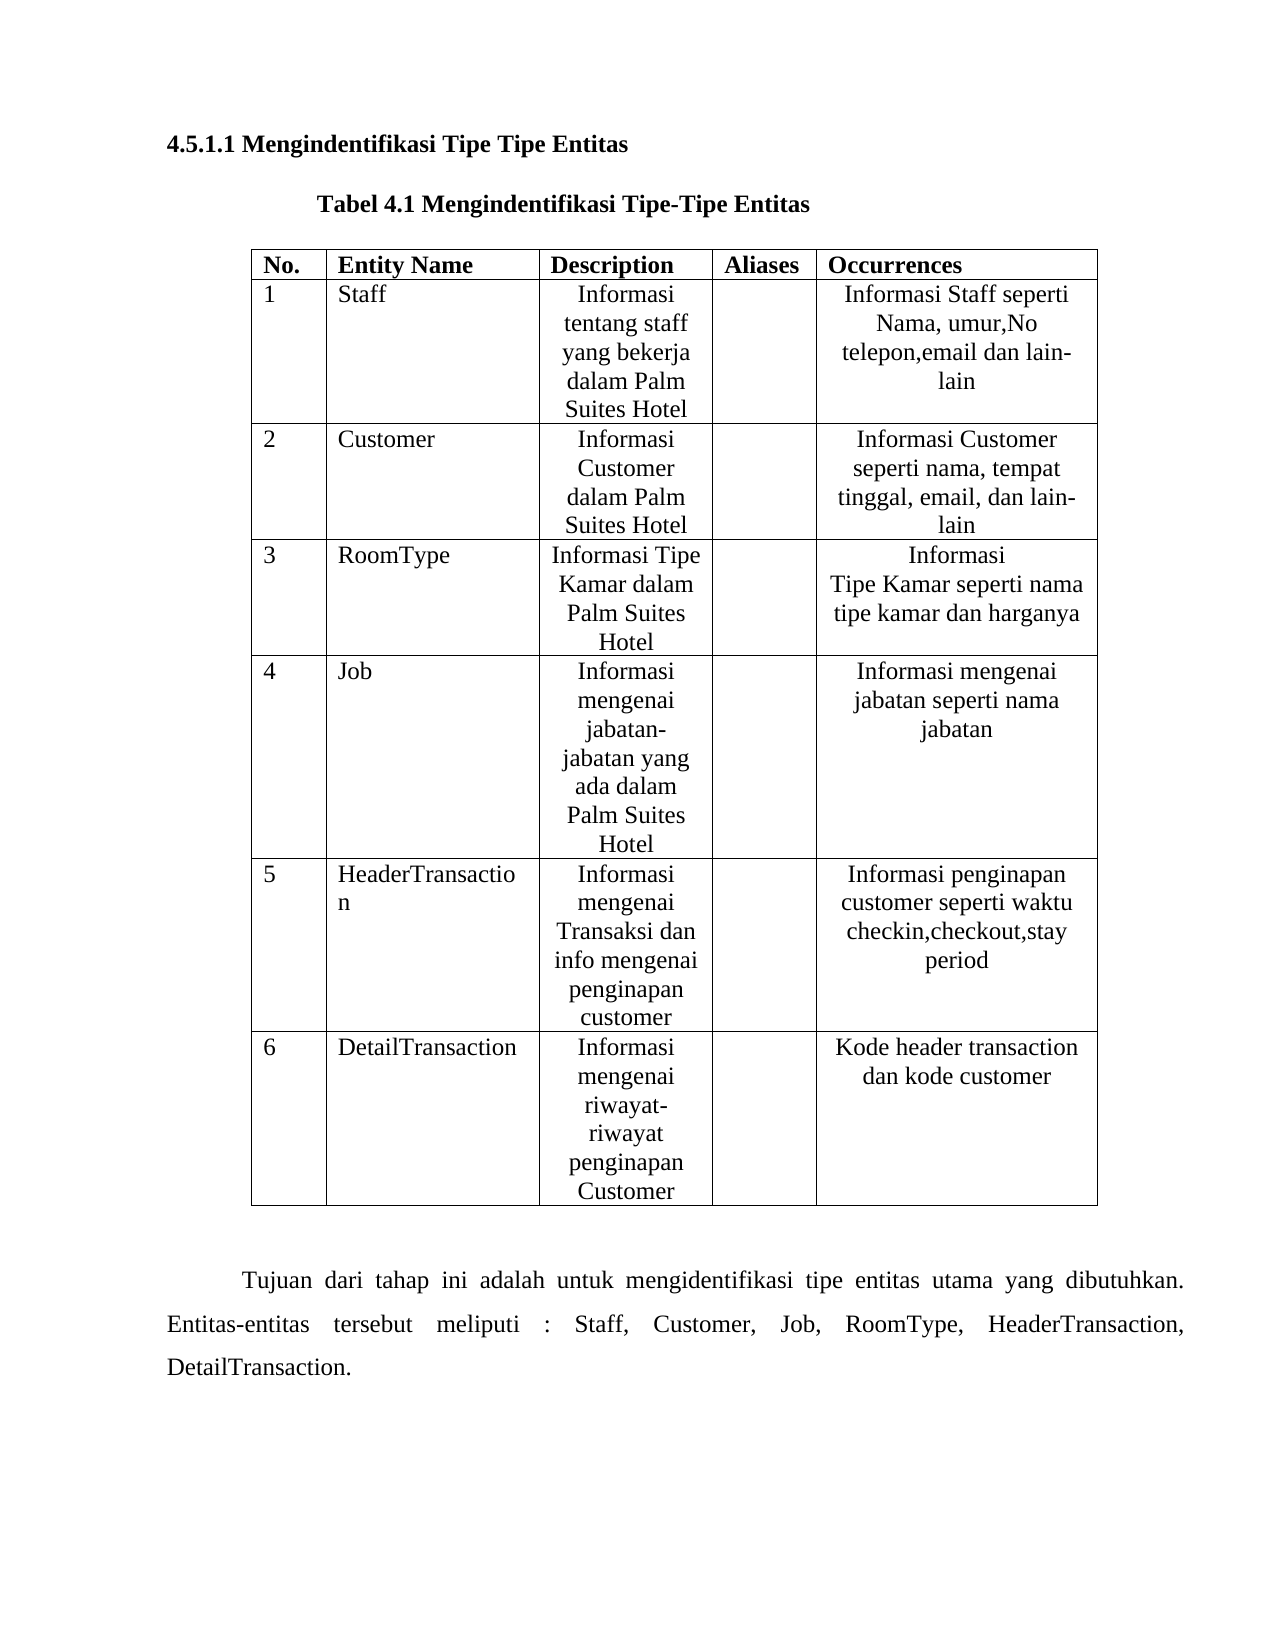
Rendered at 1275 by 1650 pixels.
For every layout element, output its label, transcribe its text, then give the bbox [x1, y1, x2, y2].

table_cell Informasi Customer dalam Palm Suites Hotel [540, 424, 712, 539]
table_cell [713, 280, 816, 423]
table_cell Customer [327, 424, 539, 539]
table_header No. [252, 250, 326, 278]
text Tabel 4.1 Mengindentifikasi Tipe-Tipe Entitas [167, 189, 1185, 218]
text Tujuan dari tahap ini adalah untuk mengidentifikasi tipe entitas utama yang dibutuhkan. Entitas-entitas tersebut meliputi : Staff, Customer, Job, RoomType, HeaderTransaction, DetailTransaction. [167, 1266, 1185, 1381]
table_cell RoomType [327, 540, 539, 655]
table_cell [713, 1032, 816, 1205]
table_header Aliases [713, 250, 816, 278]
table_cell [713, 859, 816, 1031]
text 4.5.1.1 Mengindentifikasi Tipe Tipe Entitas [167, 129, 1185, 158]
table_cell Informasi mengenai Transaksi dan info mengenai penginapan customer [540, 859, 712, 1031]
table_cell 2 [252, 424, 326, 539]
table_cell [713, 424, 816, 539]
table_cell [713, 540, 816, 655]
table_cell Informasi Tipe Kamar seperti nama tipe kamar dan harganya [817, 540, 1097, 655]
table_cell Informasi tentang staff yang bekerja dalam Palm Suites Hotel [540, 280, 712, 423]
table_cell DetailTransaction [327, 1032, 539, 1205]
table_header Entity Name [327, 250, 539, 278]
table_cell Informasi mengenai jabatan seperti nama jabatan [817, 656, 1097, 858]
table_cell Informasi Customer seperti nama, tempat tinggal, email, dan lain-lain [817, 424, 1097, 539]
table_header Description [540, 250, 712, 278]
table_header Occurrences [817, 250, 1097, 278]
table_cell Informasi mengenai riwayat-riwayat penginapan Customer [540, 1032, 712, 1205]
table_cell Staff [327, 280, 539, 423]
table_cell 1 [252, 280, 326, 423]
table_cell Informasi Staff seperti Nama, umur,No telepon,email dan lain-lain [817, 280, 1097, 423]
table_cell Kode header transaction dan kode customer [817, 1032, 1097, 1205]
table_cell Informasi mengenai jabatan-jabatan yang ada dalam Palm Suites Hotel [540, 656, 712, 858]
table_cell Informasi Tipe Kamar dalam Palm Suites Hotel [540, 540, 712, 655]
table_cell Job [327, 656, 539, 858]
table_cell 4 [252, 656, 326, 858]
table_cell 6 [252, 1032, 326, 1205]
table_cell Informasi penginapan customer seperti waktu checkin,checkout,stay period [817, 859, 1097, 1031]
table_cell 5 [252, 859, 326, 1031]
table_cell [713, 656, 816, 858]
table_cell 3 [252, 540, 326, 655]
table_cell HeaderTransaction [327, 859, 539, 1031]
